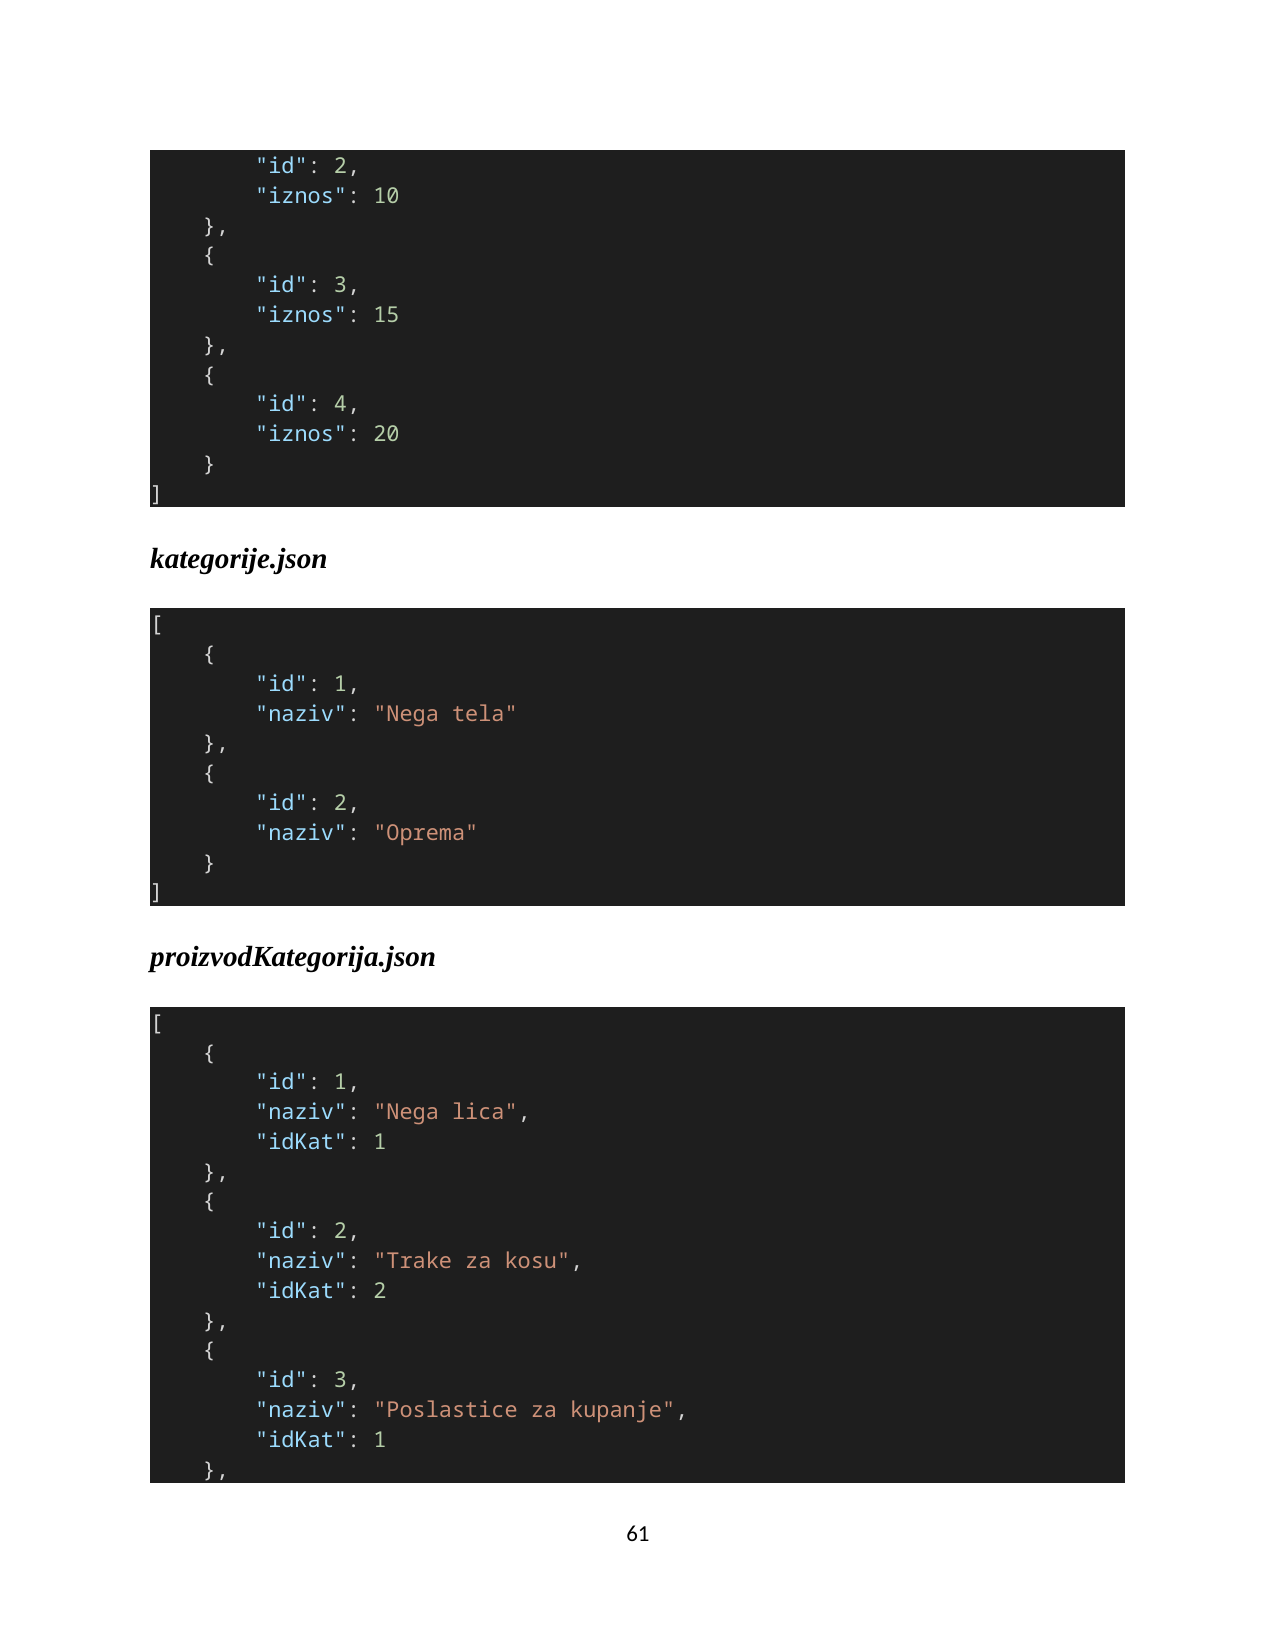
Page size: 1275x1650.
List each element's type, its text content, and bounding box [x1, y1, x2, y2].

text "iznos": 20 [150, 418, 1125, 448]
text [ [150, 608, 1125, 638]
text ] [150, 478, 1125, 507]
text [ [150, 1007, 1125, 1036]
text "naziv": "Nega lica", [150, 1096, 1125, 1126]
text { [150, 358, 1125, 388]
text { [150, 1334, 1125, 1364]
text }, [150, 727, 1125, 757]
text "iznos": 15 [150, 299, 1125, 329]
text { [150, 1036, 1125, 1066]
text "id": 3, [150, 1364, 1125, 1394]
text "idKat": 1 [150, 1424, 1125, 1453]
text "id": 1, [150, 1066, 1125, 1096]
text "idKat": 2 [150, 1275, 1125, 1304]
text }, [150, 209, 1125, 239]
text { [150, 239, 1125, 269]
text "id": 2, [150, 150, 1125, 180]
text "naziv": "Nega tela" [150, 697, 1125, 727]
text }, [150, 1453, 1125, 1483]
text }, [150, 329, 1125, 358]
text "id": 4, [150, 388, 1125, 418]
text }, [150, 1304, 1125, 1334]
text kategorije.json [150, 541, 1125, 574]
text } [150, 846, 1125, 876]
text proizvodKategorija.json [150, 939, 1125, 973]
text "id": 3, [150, 269, 1125, 299]
text "id": 2, [150, 1215, 1125, 1245]
text "naziv": "Poslastice za kupanje", [150, 1394, 1125, 1424]
text { [150, 1185, 1125, 1215]
text "id": 2, [150, 787, 1125, 817]
text }, [150, 1156, 1125, 1185]
text ] [150, 876, 1125, 906]
text "idKat": 1 [150, 1126, 1125, 1156]
text "naziv": "Oprema" [150, 817, 1125, 846]
text "id": 1, [150, 668, 1125, 697]
text "naziv": "Trake za kosu", [150, 1245, 1125, 1275]
text } [150, 448, 1125, 478]
text { [150, 638, 1125, 668]
text { [150, 757, 1125, 787]
text "iznos": 10 [150, 180, 1125, 209]
